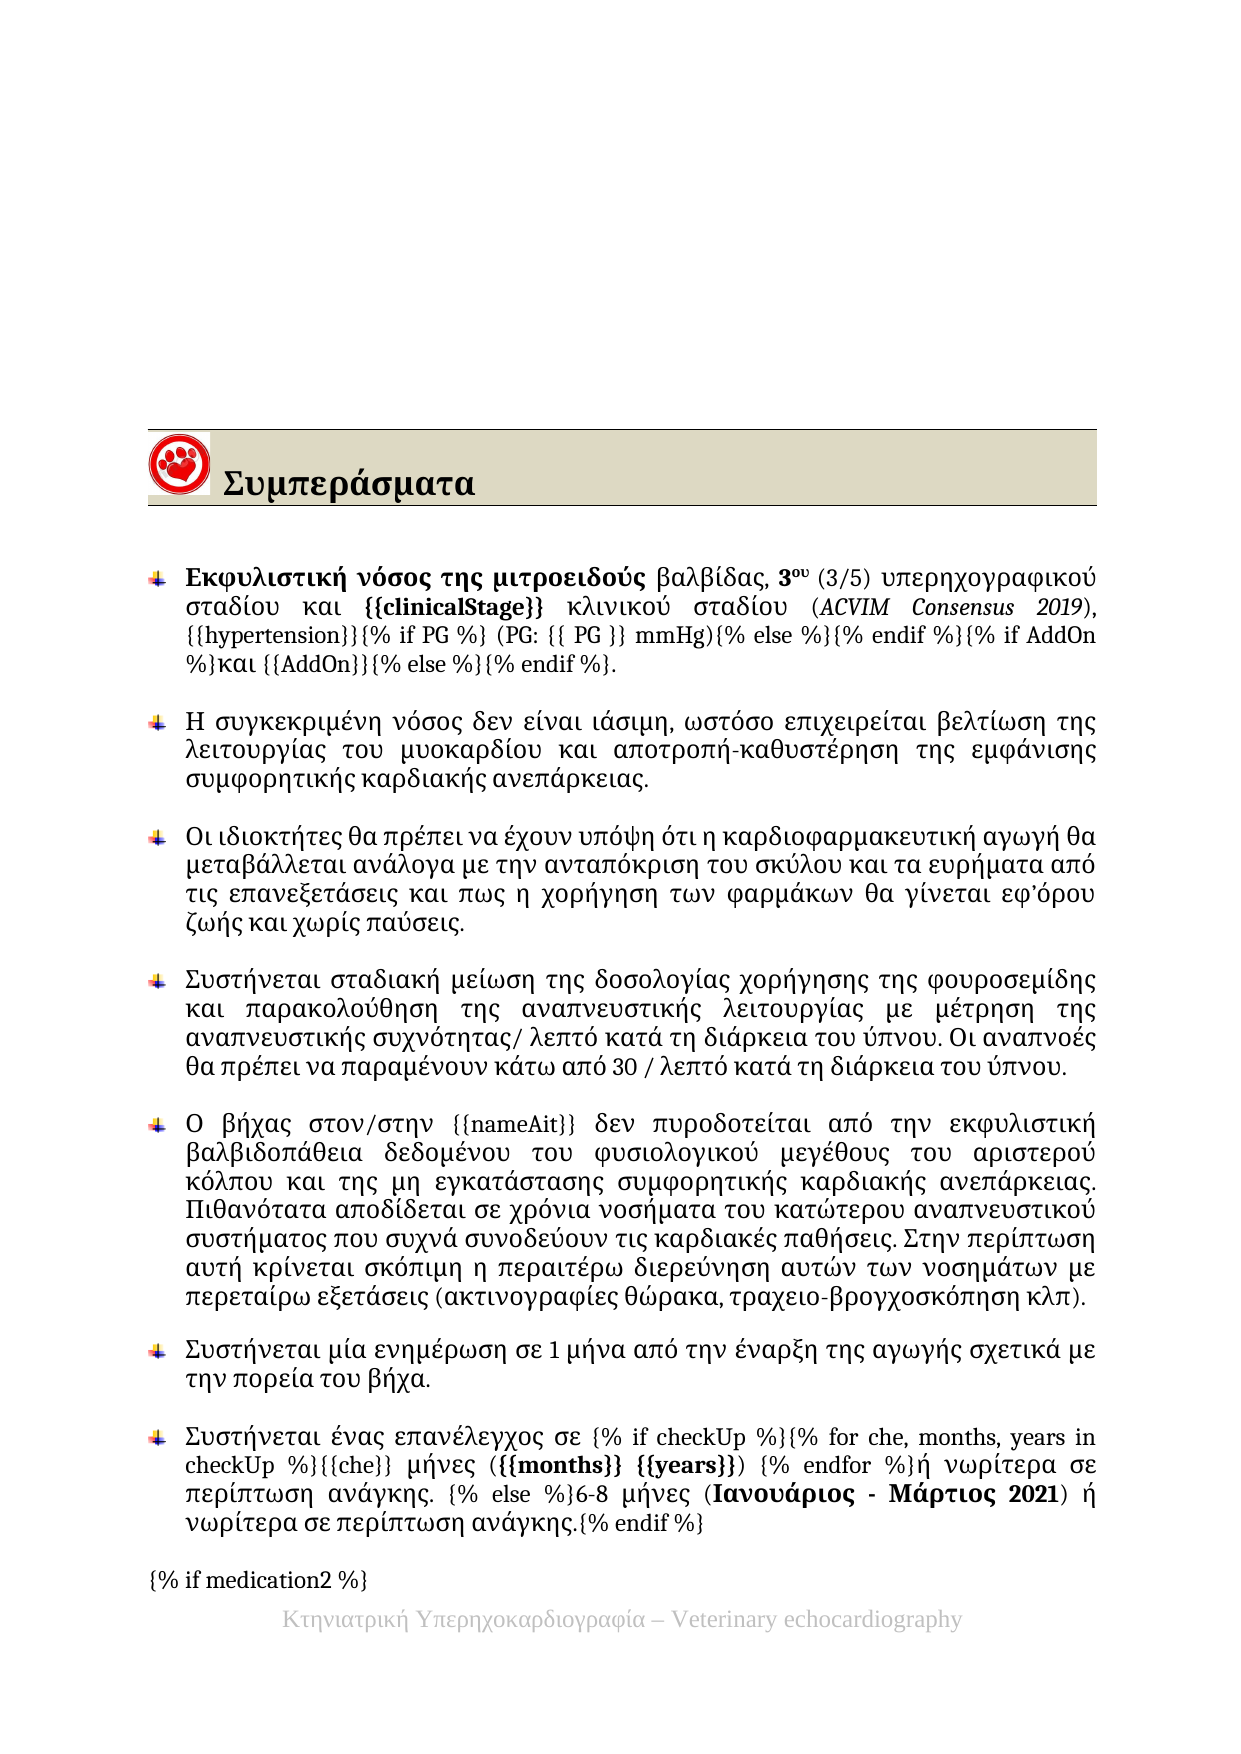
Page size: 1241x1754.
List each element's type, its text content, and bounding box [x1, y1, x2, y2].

picture [148, 1428, 166, 1446]
text {% if medication2 %} [148, 1566, 1097, 1595]
picture [148, 1116, 166, 1133]
picture [147, 432, 211, 495]
picture [148, 713, 166, 731]
list Συστήνεται ένας επανέλεγχος σε {% if checkUp %}{% for che, months, years in checkUp %}{{che}} μήνες ({{months}} {{years}}) {% endfor %}ή νωρίτερα σε περίπτωση ανάγκης. {% else %}6-8 μήνες (Ιανουάριος - Μάρτιος 2021) ή νωρίτερα σε περίπτωση ανάγκης.{% endif %} [148, 1423, 1097, 1538]
list Εκφυλιστική νόσος της μιτροειδούς βαλβίδας, 3ου (3/5) υπερηχογραφικού σταδίου και {{clinicalStage}} κλινικού σταδίου (ACVIM Consensus 2019), {{hypertension}}{% if PG %} (PG: {{ PG }} mmHg){% else %}{% endif %}{% if AddOn %}και {{AddOn}}{% else %}{% endif %}. [148, 564, 1097, 679]
picture [148, 569, 166, 587]
list Ο βήχας στον/στην {{nameAit}} δεν πυροδοτείται από την εκφυλιστική βαλβιδοπάθεια δεδομένου του φυσιολογικού μεγέθους του αριστερού κόλπου και της μη εγκατάστασης συμφορητικής καρδιακής ανεπάρκειας. Πιθανότατα αποδίδεται σε χρόνια νοσήματα του κατώτερου αναπνευστικού συστήματος που συχνά συνοδεύουν τις καρδιακές παθήσεις. Στην περίπτωση αυτή κρίνεται σκόπιμη η περαιτέρω διερεύνηση αυτών των νοσημάτων με περεταίρω εξετάσεις (ακτινογραφίες θώρακα, τραχειο-βρογχοσκόπηση κλπ). [148, 1110, 1097, 1311]
list Οι ιδιοκτήτες θα πρέπει να έχουν υπόψη ότι η καρδιοφαρμακευτική αγωγή θα μεταβάλλεται ανάλογα με την ανταπόκριση του σκύλου και τα ευρήματα από τις επανεξετάσεις και πως η χορήγηση των φαρμάκων θα γίνεται εφ’όρου ζωής και χωρίς παύσεις. [148, 823, 1097, 938]
list Η συγκεκριμένη νόσος δεν είναι ιάσιμη, ωστόσο επιχειρείται βελτίωση της λειτουργίας του μυοκαρδίου και αποτροπή-καθυστέρηση της εμφάνισης συμφορητικής καρδιακής ανεπάρκειας. [148, 708, 1097, 794]
picture [148, 972, 166, 989]
picture [148, 1342, 166, 1359]
picture [148, 828, 166, 846]
list Συστήνεται σταδιακή μείωση της δοσολογίας χορήγησης της φουροσεμίδης και παρακολούθηση της αναπνευστικής λειτουργίας με μέτρηση της αναπνευστικής συχνότητας/ λεπτό κατά τη διάρκεια του ύπνου. Οι αναπνοές θα πρέπει να παραμένουν κάτω από 30 / λεπτό κατά τη διάρκεια του ύπνου. [148, 966, 1097, 1081]
list Συστήνεται μία ενημέρωση σε 1 μήνα από την έναρξη της αγωγής σχετικά με την πορεία του βήχα. [148, 1336, 1097, 1394]
subtitle Συμπεράσματα [148, 430, 1097, 505]
